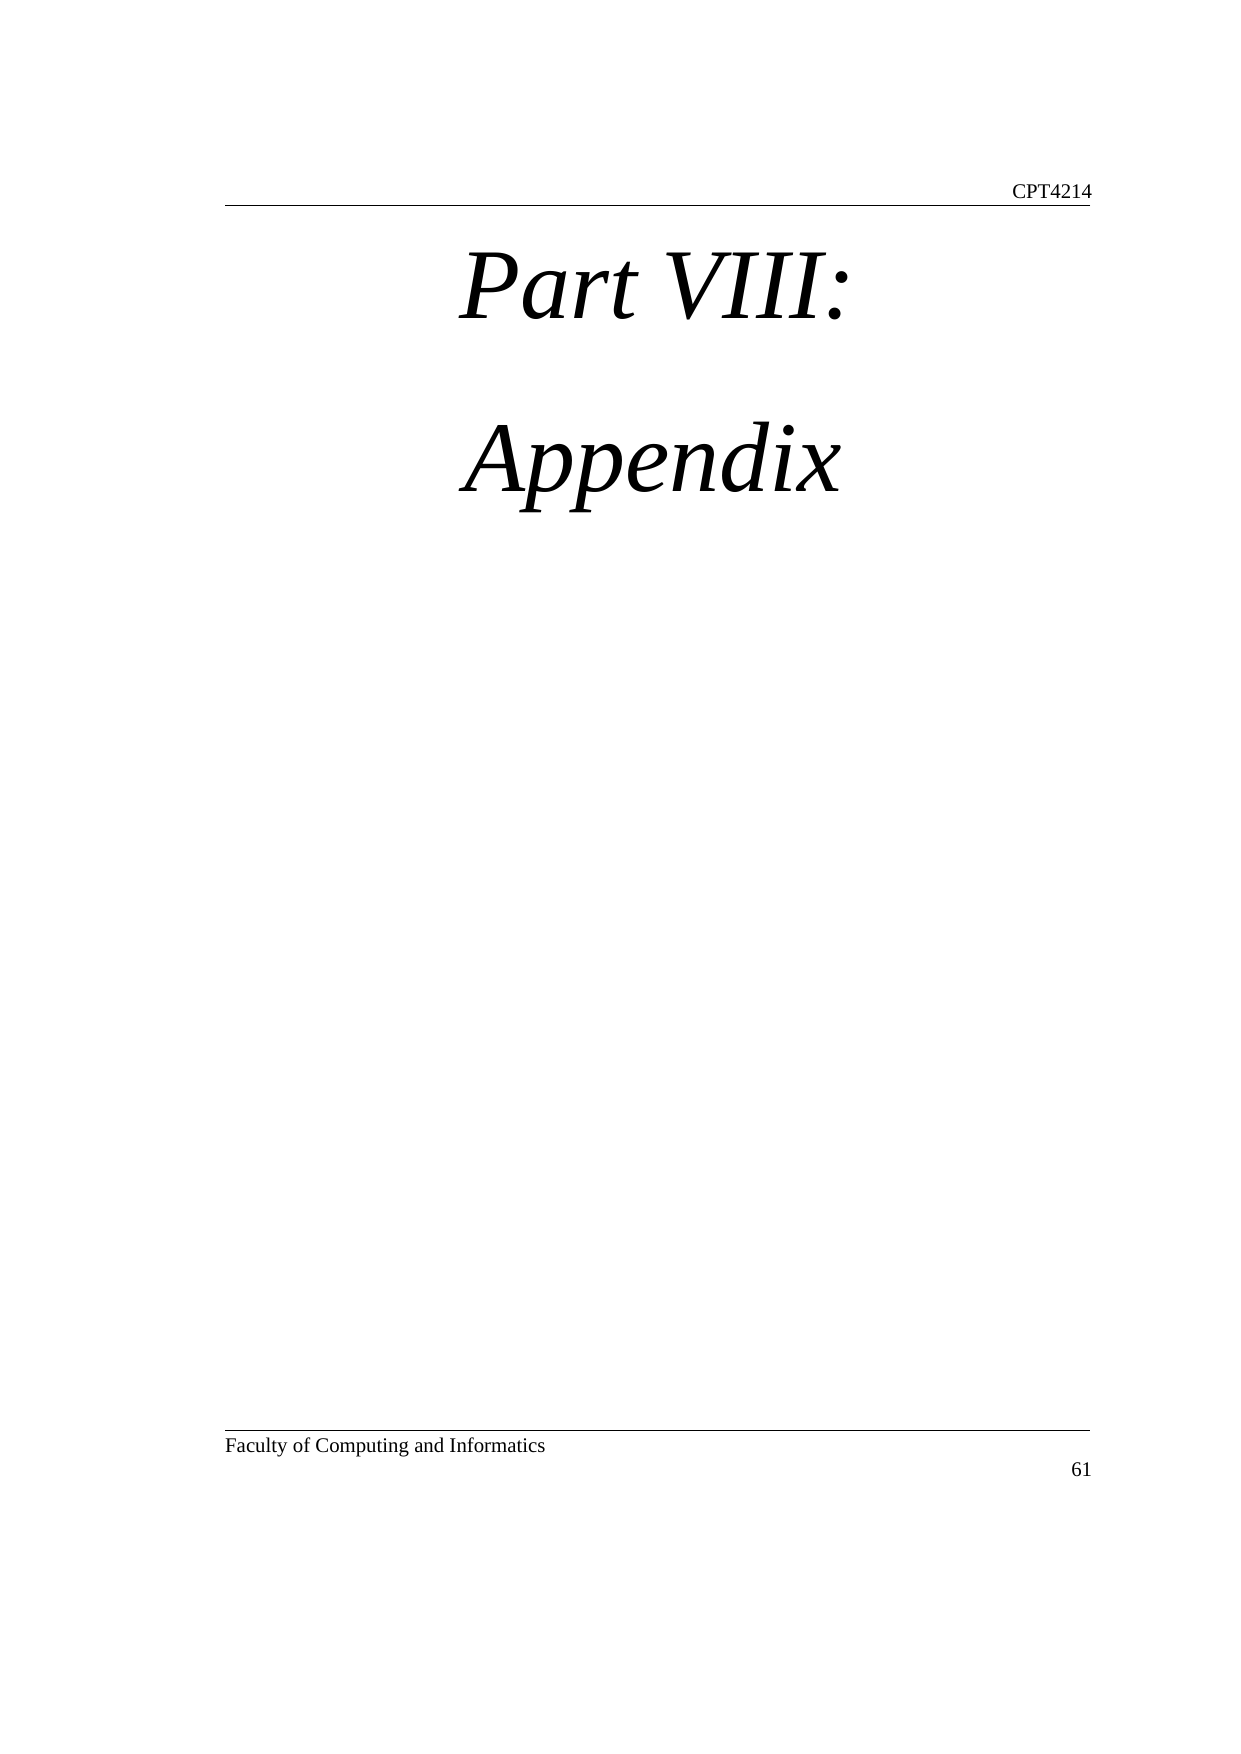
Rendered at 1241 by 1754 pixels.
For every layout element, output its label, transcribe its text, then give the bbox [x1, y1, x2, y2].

text Part VIII: [225, 225, 1090, 340]
text Appendix [225, 397, 1090, 512]
